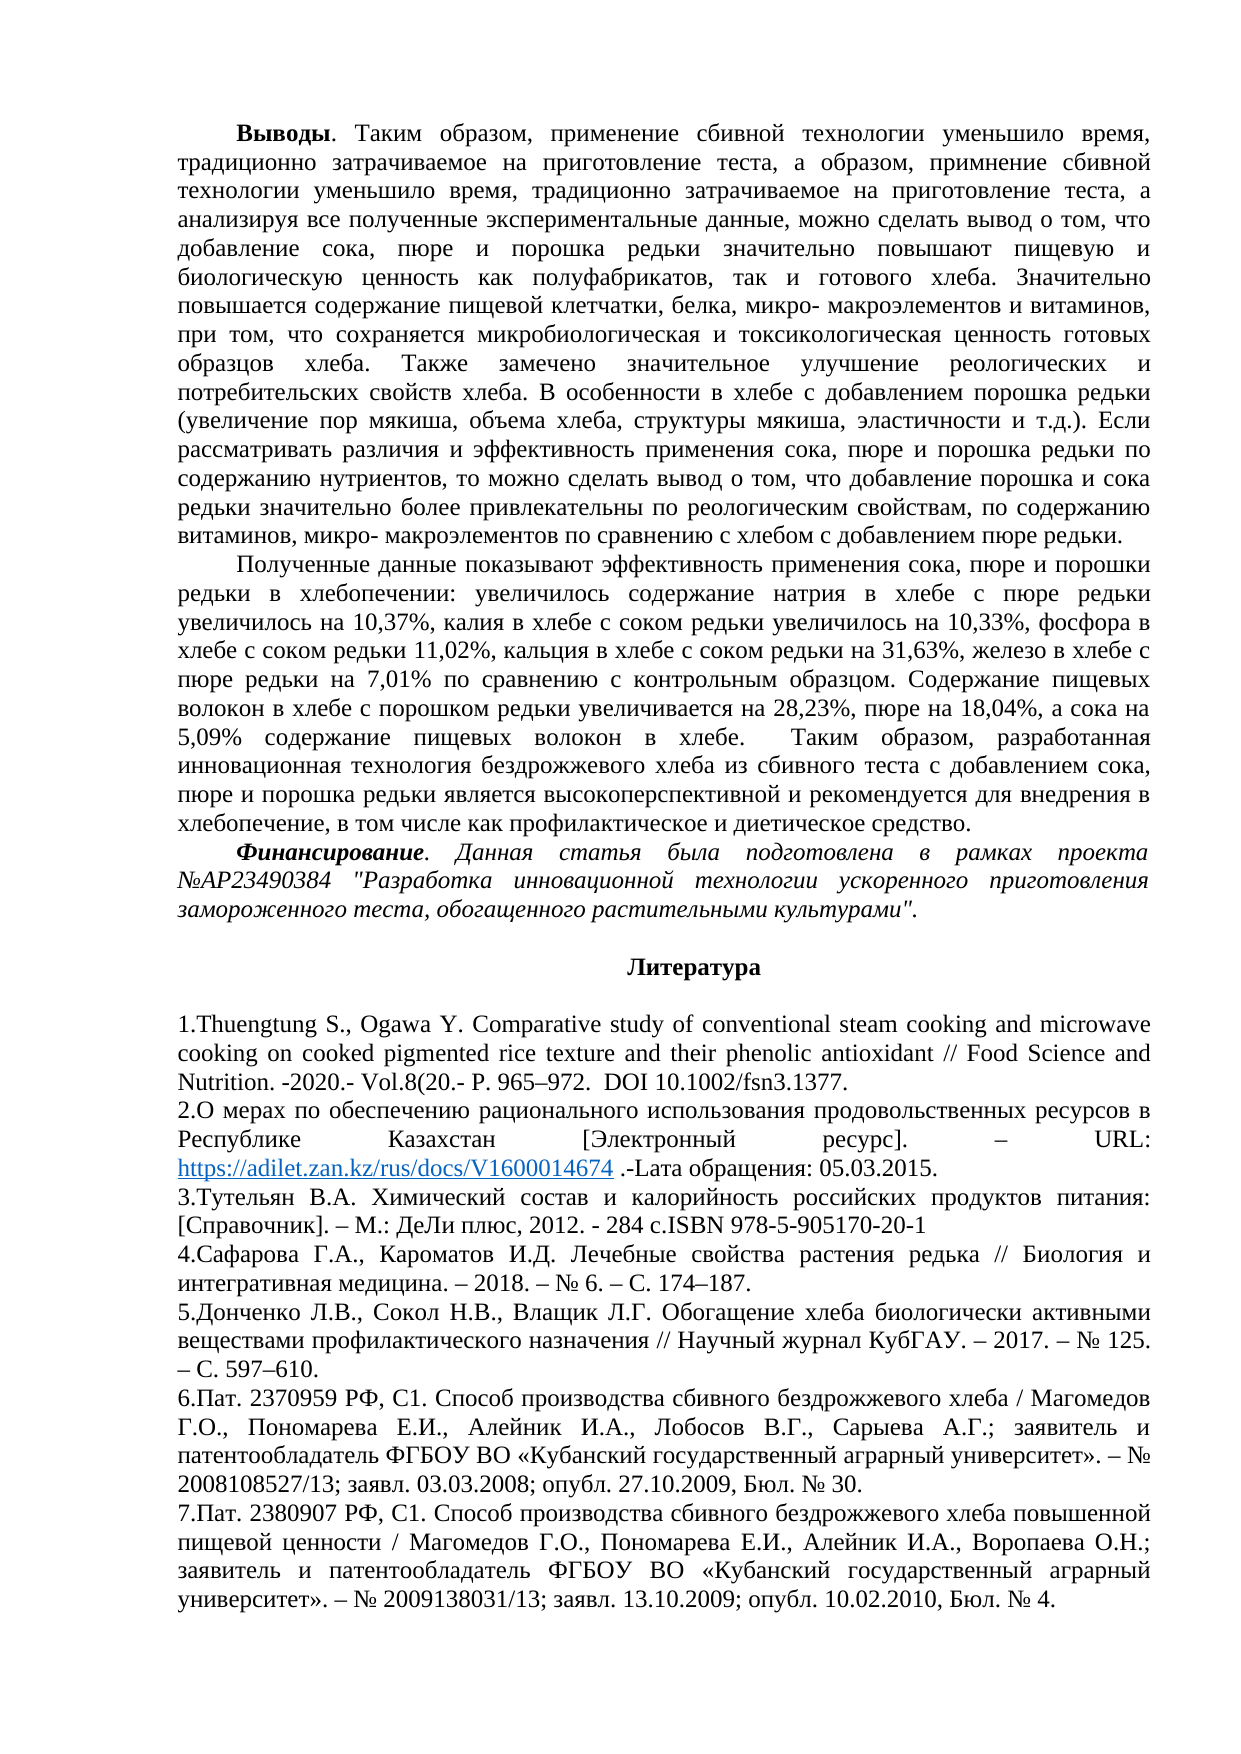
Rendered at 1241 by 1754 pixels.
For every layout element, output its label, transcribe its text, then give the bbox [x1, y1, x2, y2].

text Полученные данные показывают эффективность применения сока, пюре и порошки редьки в хлебопечении: увеличилось содержание натрия в хлебе с пюре редьки увеличилось на 10,37%, калия в хлебе с соком редьки увеличилось на 10,33%, фосфора в хлебе с соком редьки 11,02%, кальция в хлебе с соком редьки на 31,63%, железо в хлебе с пюре редьки на 7,01% по сравнению с контрольным образцом. Содержание пищевых волокон в хлебе с порошком редьки увеличивается на 28,23%, пюре на 18,04%, а сока на 5,09% содержание пищевых волокон в хлебе. Таким образом, разработанная инновационная технология бездрожжевого хлеба из сбивного теста с добавлением сока, пюре и порошка редьки является высокоперспективной и рекомендуется для внедрения в хлебопечение, в том числе как профилактическое и диетическое средство. [177, 549, 1152, 837]
text 3.Тутельян В.А. Химический состав и калорийность российских продуктов питания: [Справочник]. – М.: ДеЛи плюс, 2012. - 284 с.ISBN 978-5-905170-20-1 [177, 1182, 1152, 1239]
text Финансирование. Данная статья была подготовлена в рамках проекта №AP23490384 "Разработка инновационной технологии ускоренного приготовления замороженного теста, обогащенного растительными культурами". [177, 837, 1152, 923]
text 7.Пат. 2380907 РФ, C1. Способ производства сбивного бездрожжевого хлеба повышенной пищевой ценности / Магомедов Г.О., Пономарева Е.И., Алейник И.А., Воропаева О.Н.; заявитель и патентообладатель ФГБОУ ВО «Кубанский государственный аграрный университет». – № 2009138031/13; заявл. 13.10.2009; опубл. 10.02.2010, Бюл. № 4. [177, 1498, 1152, 1613]
text Выводы. Таким образом, применение сбивной технологии уменьшило время, традиционно затрачиваемое на приготовление теста, а образом, примнение сбивной технологии уменьшило время, традиционно затрачиваемое на приготовление теста, а анализируя все полученные экспериментальные данные, можно сделать вывод о том, что добавление сока, пюре и порошка редьки значительно повышают пищевую и биологическую ценность как полуфабрикатов, так и готового хлеба. Значительно повышается содержание пищевой клетчатки, белка, микро- макроэлементов и витаминов, при том, что сохраняется микробиологическая и токсикологическая ценность готовых образцов хлеба. Также замечено значительное улучшение реологических и потребительских свойств хлеба. В особенности в хлебе с добавлением порошка редьки (увеличение пор мякиша, объема хлеба, структуры мякиша, эластичности и т.д.). Если рассматривать различия и эффективность применения сока, пюре и порошка редьки по содержанию нутриентов, то можно сделать вывод о том, что добавление порошка и сока редьки значительно более привлекательны по реологическим свойствам, по содержанию витаминов, микро- макроэлементов по сравнению с хлебом с добавлением пюре редьки. [177, 118, 1152, 549]
text 1.Thuengtung S., Ogawa Y. Comparative study of conventional steam cooking and microwave cooking on cooked pigmented rice texture and their phenolic antioxidant // Food Science and Nutrition. -2020.- Vol.8(20.- P. 965–972. DOI 10.1002/fsn3.1377. [177, 1009, 1152, 1096]
text 2.О мерах по обеспечению рационального использования продовольственных ресурсов в Республике Казахстан [Электронный ресурс]. – URL: https://adilet.zan.kz/rus/docs/V1600014674 .-Lата обращения: 05.03.2015. [177, 1096, 1152, 1182]
text Литература [177, 952, 1152, 981]
text 6.Пат. 2370959 РФ, C1. Способ производства сбивного бездрожжевого хлеба / Магомедов Г.О., Пономарева Е.И., Алейник И.А., Лобосов В.Г., Сарыева А.Г.; заявитель и патентообладатель ФГБОУ ВО «Кубанский государственный аграрный университет». – № 2008108527/13; заявл. 03.03.2008; опубл. 27.10.2009, Бюл. № 30. [177, 1383, 1152, 1498]
text 5.Донченко Л.В., Сокол Н.В., Влащик Л.Г. Обогащение хлеба биологически активными веществами профилактического назначения // Научный журнал КубГАУ. – 2017. – № 125. – С. 597–610. [177, 1297, 1152, 1383]
text 4.Сафарова Г.А., Кароматов И.Д. Лечебные свойства растения редька // Биология и интегративная медицина. – 2018. – № 6. – С. 174–187. [177, 1239, 1152, 1297]
